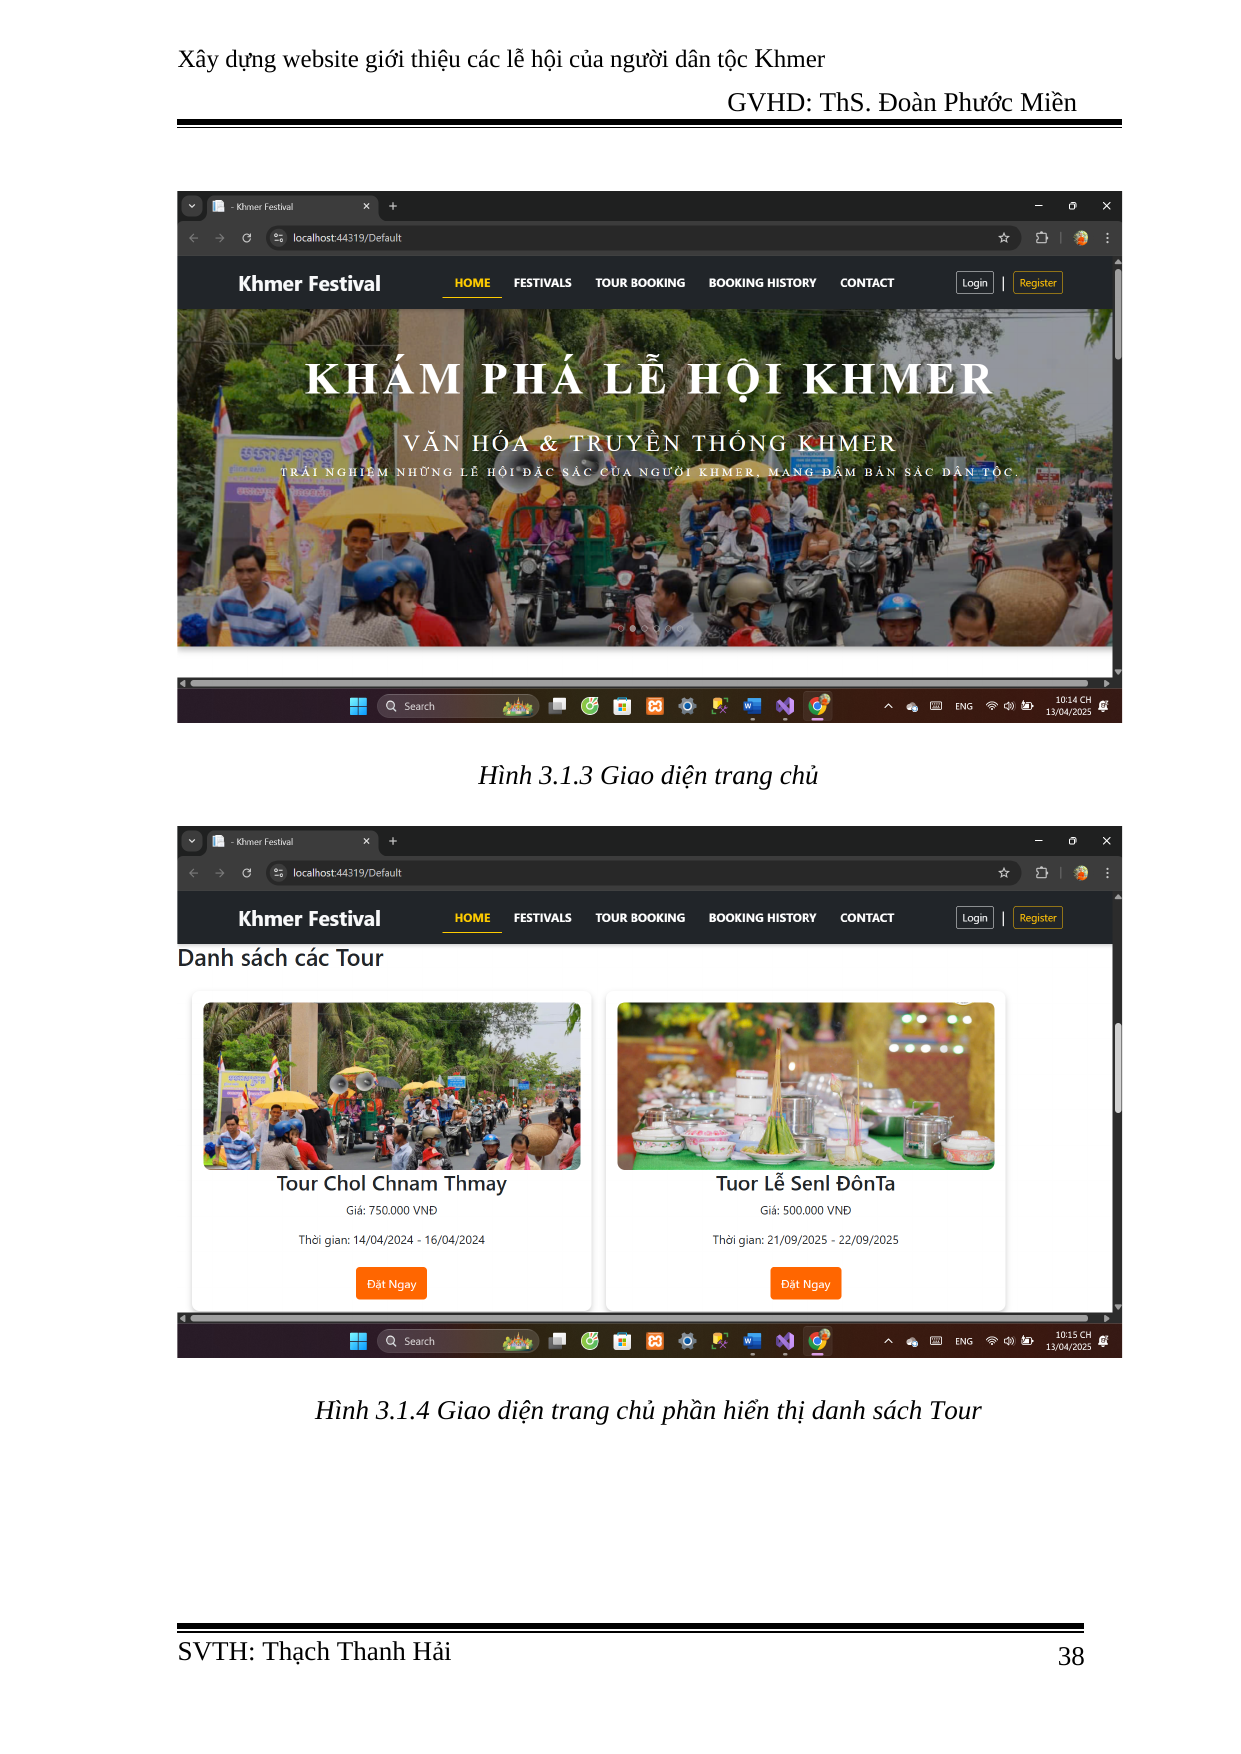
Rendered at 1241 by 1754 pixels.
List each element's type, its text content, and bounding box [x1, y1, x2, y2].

picture [177, 191, 1123, 723]
picture [177, 826, 1123, 1358]
text Hình 3.1.4 Giao diện trang chủ phần hiển thị danh sách Tour [177, 1394, 1122, 1425]
text Hình 3.1.3 Giao diện trang chủ [177, 759, 1122, 790]
